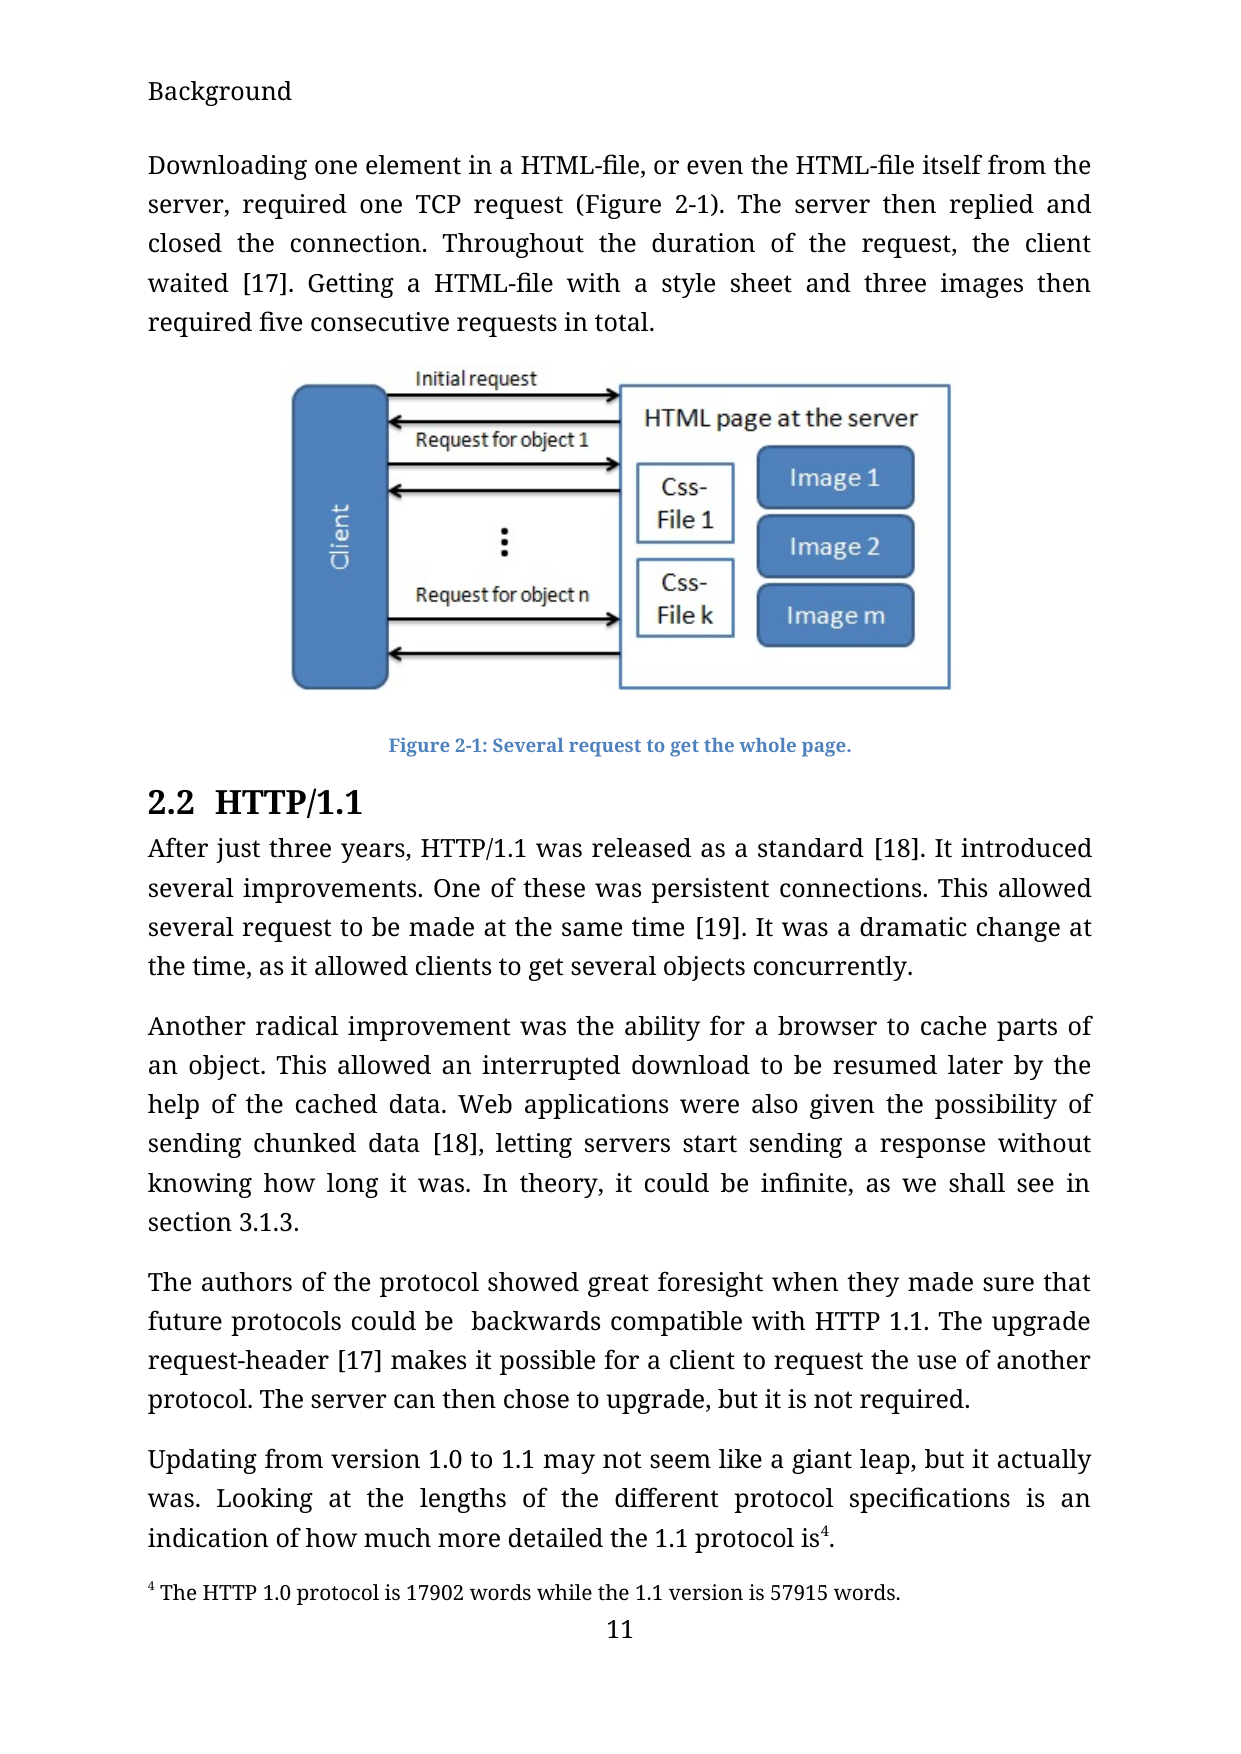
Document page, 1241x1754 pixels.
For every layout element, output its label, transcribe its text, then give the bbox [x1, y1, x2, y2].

text Downloading one element in a HTML-file, or even the HTML-file itself from the server, required one TCP request (Figure 2-1). The server then replied and closed the connection. Throughout the duration of the request, the client waited [17]. Getting a HTML-file with a style sheet and three images then required five consecutive requests in total. [148, 148, 1092, 338]
text After just three years, HTTP/1.1 was released as a standard [18]. It introduced several improvements. One of these was persistent connections. This allowed several request to be made at the same time [19]. It was a dramatic change at the time, as it allowed clients to get several objects concurrently. [148, 831, 1092, 983]
subtitle HTTP/1.1 [148, 779, 1092, 824]
picture [278, 364, 962, 707]
text Updating from version 1.0 to 1.1 may not seem like a giant leap, but it actually was. Looking at the lengths of the different protocol specifications is an indication of how much more detailed the 1.1 protocol is. [148, 1442, 1092, 1554]
text Another radical improvement was the ability for a browser to cache parts of an object. This allowed an interrupted download to be resumed later by the help of the cached data. Web applications were also given the possibility of sending chunked data [18], letting servers start sending a response without knowing how long it was. In theory, it could be infinite, as we shall see in section 3.1.3. [148, 1008, 1092, 1238]
text The authors of the protocol showed great foresight when they made sure that future protocols could be backwards compatible with HTTP 1.1. The upgrade request-header [17] makes it possible for a client to request the use of another protocol. The server can then chose to upgrade, but it is not required. [148, 1264, 1092, 1416]
